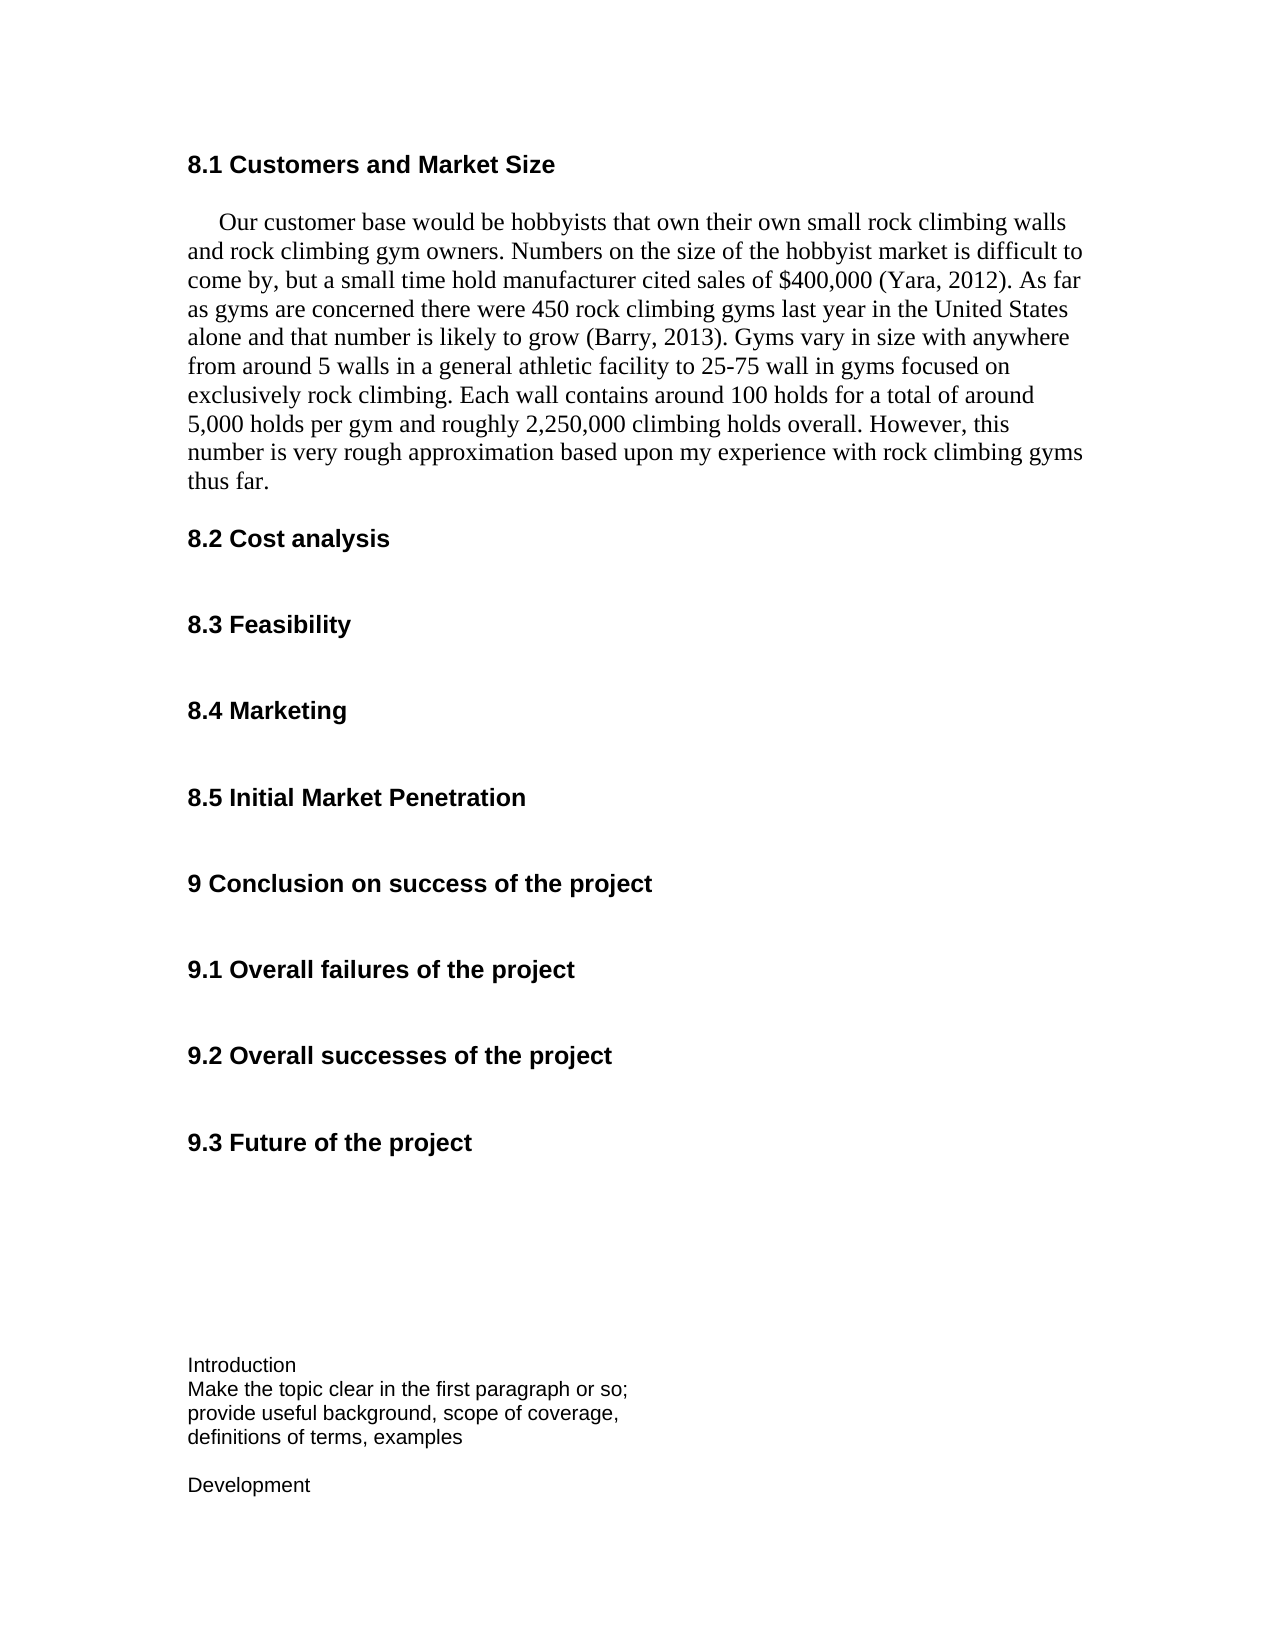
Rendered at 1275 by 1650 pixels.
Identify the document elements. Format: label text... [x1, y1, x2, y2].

text 8.4 Marketing [187, 696, 1087, 725]
text 8.5 Initial Market Penetration [187, 782, 1087, 811]
text 9.3 Future of the project [187, 1127, 1087, 1156]
text provide useful background, scope of coverage, [187, 1401, 1087, 1424]
text Make the topic clear in the first paragraph or so; [187, 1377, 1087, 1401]
text Our customer base would be hobbyists that own their own small rock climbing walls and rock climbing gym owners. Numbers on the size of the hobbyist market is difficult to come by, but a small time hold manufacturer cited sales of $400,000 (Yara, 2012). As far as gyms are concerned there were 450 rock climbing gyms last year in the United States alone and that number is likely to grow (Barry, 2013). Gyms vary in size with anywhere from around 5 walls in a general athletic facility to 25-75 wall in gyms focused on exclusively rock climbing. Each wall contains around 100 holds for a total of around 5,000 holds per gym and roughly 2,250,000 climbing holds overall. However, this number is very rough approximation based upon my experience with rock climbing gyms thus far. [187, 207, 1087, 495]
text 9.1 Overall failures of the project [187, 955, 1087, 984]
text 9 Conclusion on success of the project [187, 869, 1087, 897]
text Introduction [187, 1353, 1087, 1377]
text definitions of terms, examples [187, 1424, 1087, 1448]
text 8.2 Cost analysis [187, 524, 1087, 552]
text 8.1 Customers and Market Size [187, 150, 1087, 179]
text 9.2 Overall successes of the project [187, 1041, 1087, 1070]
text 8.3 Feasibility [187, 610, 1087, 639]
text Development [187, 1472, 1087, 1496]
